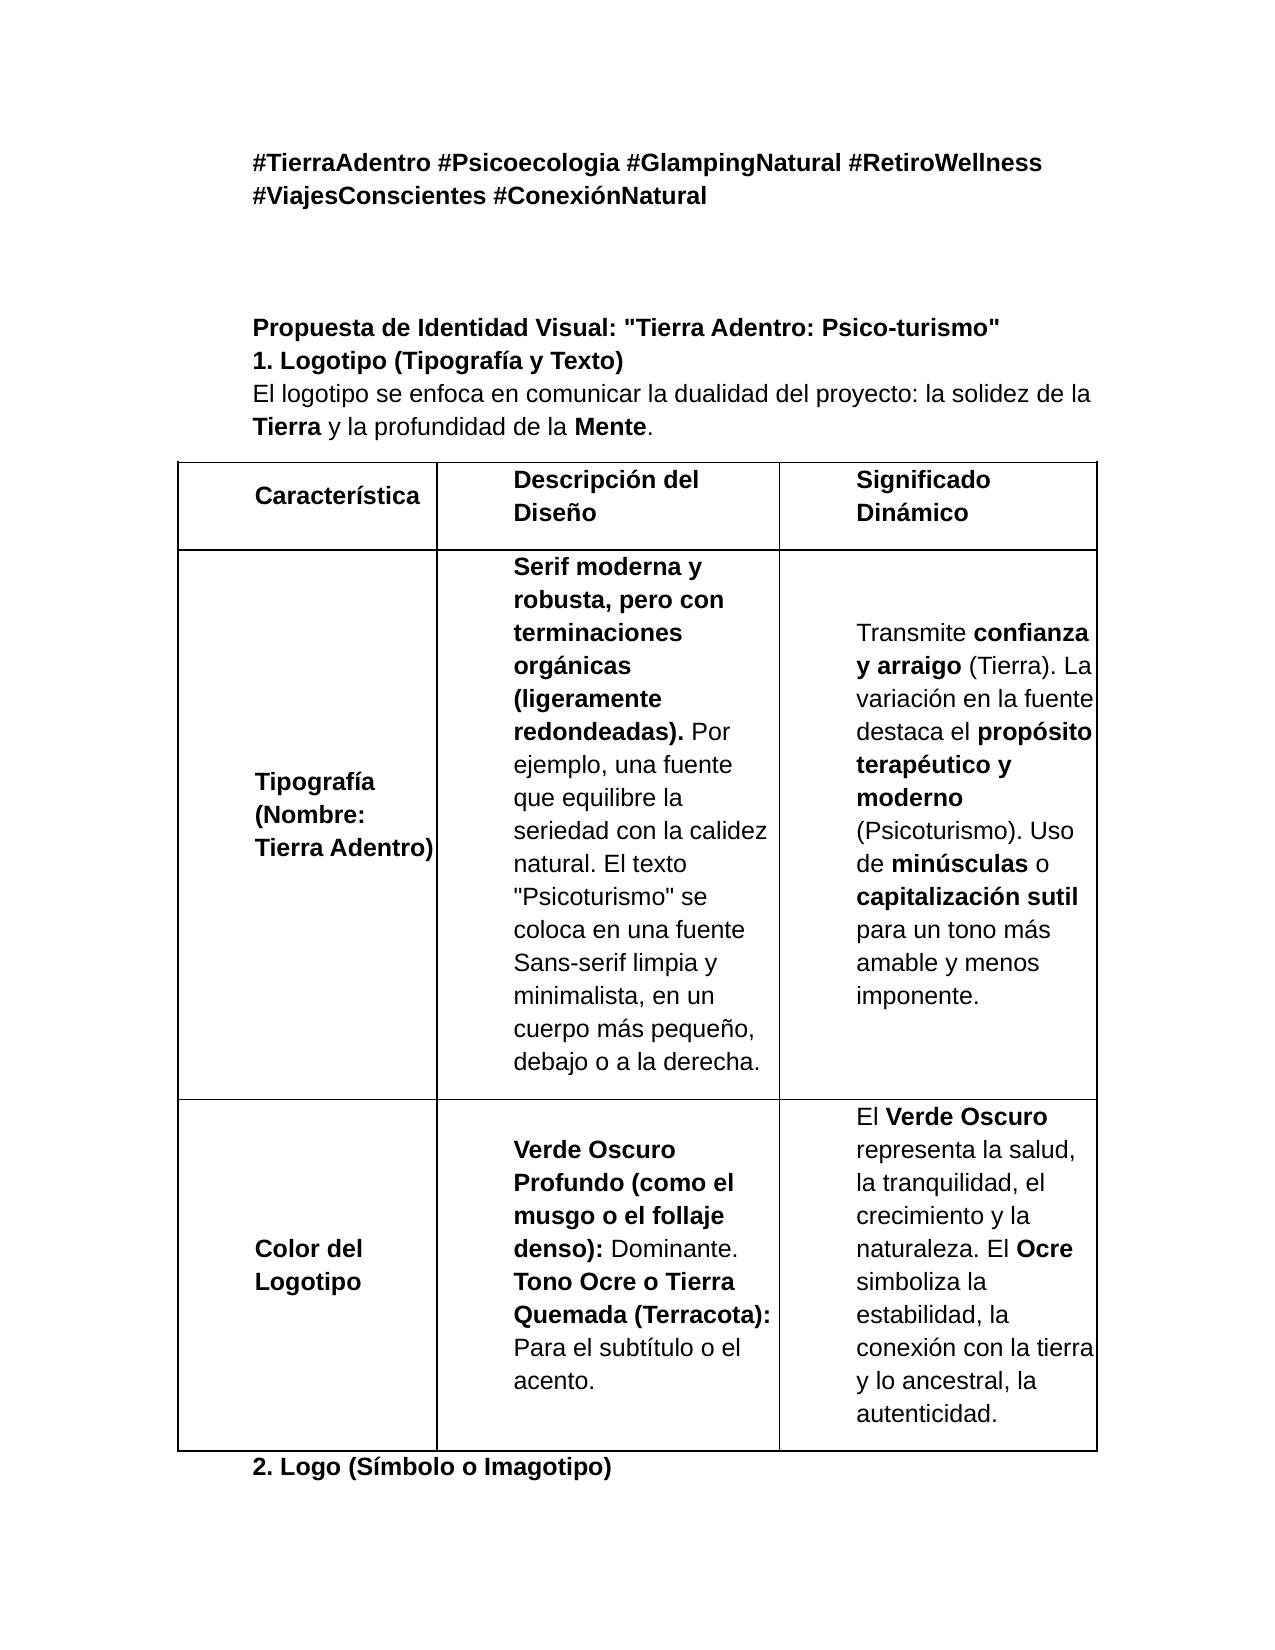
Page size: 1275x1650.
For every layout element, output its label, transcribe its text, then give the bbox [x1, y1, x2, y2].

list El logotipo se enfoca en comunicar la dualidad del proyecto: la solidez de la Tierra y la profundidad de la Mente. [252, 379, 1098, 441]
table_header Característica [179, 463, 436, 549]
list #TierraAdentro #Psicoecologia #GlampingNatural #RetiroWellness #ViajesConscientes #ConexiónNatural [252, 148, 1098, 209]
list Propuesta de Identidad Visual: "Tierra Adentro: Psico-turismo" [252, 313, 1098, 341]
table_cell Serif moderna y robusta, pero con terminaciones orgánicas (ligeramente redondeadas). Por ejemplo, una fuente que equilibre la seriedad con la calidez natural. El texto "Psicoturismo" se coloca en una fuente Sans-serif limpia y minimalista, en un cuerpo más pequeño, debajo o a la derecha. [438, 551, 779, 1098]
table_cell Verde Oscuro Profundo (como el musgo o el follaje denso): Dominante. Tono Ocre o Tierra Quemada (Terracota): Para el subtítulo o el acento. [438, 1100, 779, 1450]
table_header Descripción del Diseño [438, 463, 779, 549]
table_cell Tipografía (Nombre: Tierra Adentro) [179, 551, 436, 1098]
table_cell Color del Logotipo [179, 1100, 436, 1450]
table_cell Transmite confianza y arraigo (Tierra). La variación en la fuente destaca el propósito terapéutico y moderno (Psicoturismo). Uso de minúsculas o capitalización sutil para un tono más amable y menos imponente. [780, 551, 1096, 1098]
list 2. Logo (Símbolo o Imagotipo) [252, 1452, 1098, 1480]
table_cell El Verde Oscuro representa la salud, la tranquilidad, el crecimiento y la naturaleza. El Ocre simboliza la estabilidad, la conexión con la tierra y lo ancestral, la autenticidad. [780, 1100, 1096, 1450]
table_header Significado Dinámico [780, 463, 1096, 549]
list 1. Logotipo (Tipografía y Texto) [252, 346, 1098, 374]
